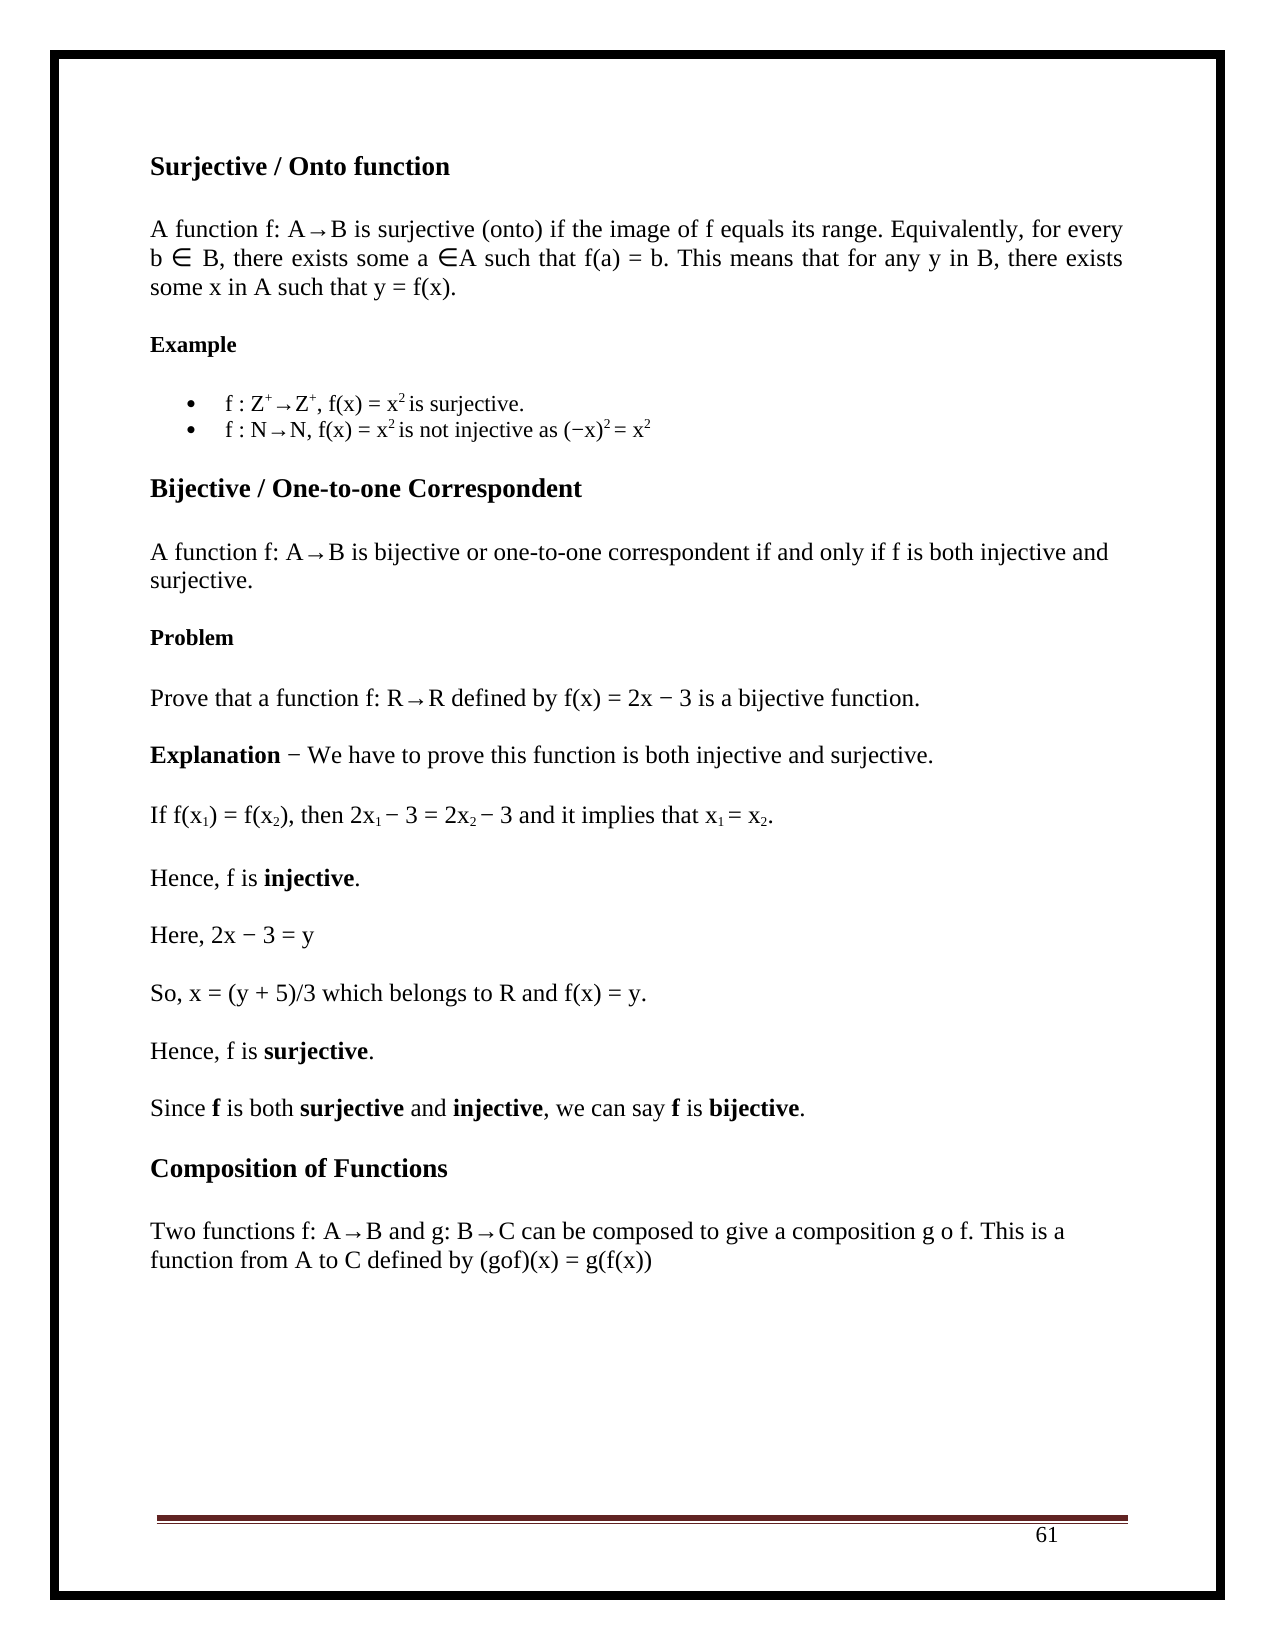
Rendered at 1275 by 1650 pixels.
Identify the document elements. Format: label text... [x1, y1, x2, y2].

list f : N→N, f(x) = x2 is not injective as (−x)2 = x2 [187, 416, 1181, 443]
text Bijective / One-to-one Correspondent [150, 472, 1181, 503]
text Surjective / Onto function [150, 150, 1181, 181]
text Hence, f is injective. Here, 2x − 3 = y [150, 863, 404, 949]
text Example [150, 331, 1181, 357]
text A function f: A→B is surjective (onto) if the image of f equals its range. Equivalently, for every b ∈ B, there exists some a ∈A such that f(a) = b. This means that for any y in B, there exists some x in A such that y = f(x). [150, 214, 1125, 301]
text A function f: A→B is bijective or one-to-one correspondent if and only if f is both injective and surjective. [150, 537, 1181, 594]
text Composition of Functions [150, 1152, 1181, 1183]
text Problem [150, 624, 1181, 651]
text So, x = (y + 5)/3 which belongs to R and f(x) = y. Hence, f is surjective. [150, 978, 689, 1064]
text Since f is both surjective and injective, we can say f is bijective. [150, 1093, 1181, 1122]
text Prove that a function f: R→R defined by f(x) = 2x − 3 is a bijective function. Explanation − We have to prove this function is both injective and surjective. If f(x1) = f(x2), then 2x1 − 3 = 2x2 − 3 and it implies that x1 = x2. [150, 683, 936, 831]
list f : Z+→Z+, f(x) = x2 is surjective. [187, 390, 1181, 416]
text Two functions f: A→B and g: B→C can be composed to give a composition g o f. This is a function from A to C defined by (gof)(x) = g(f(x)) [150, 1216, 1102, 1274]
